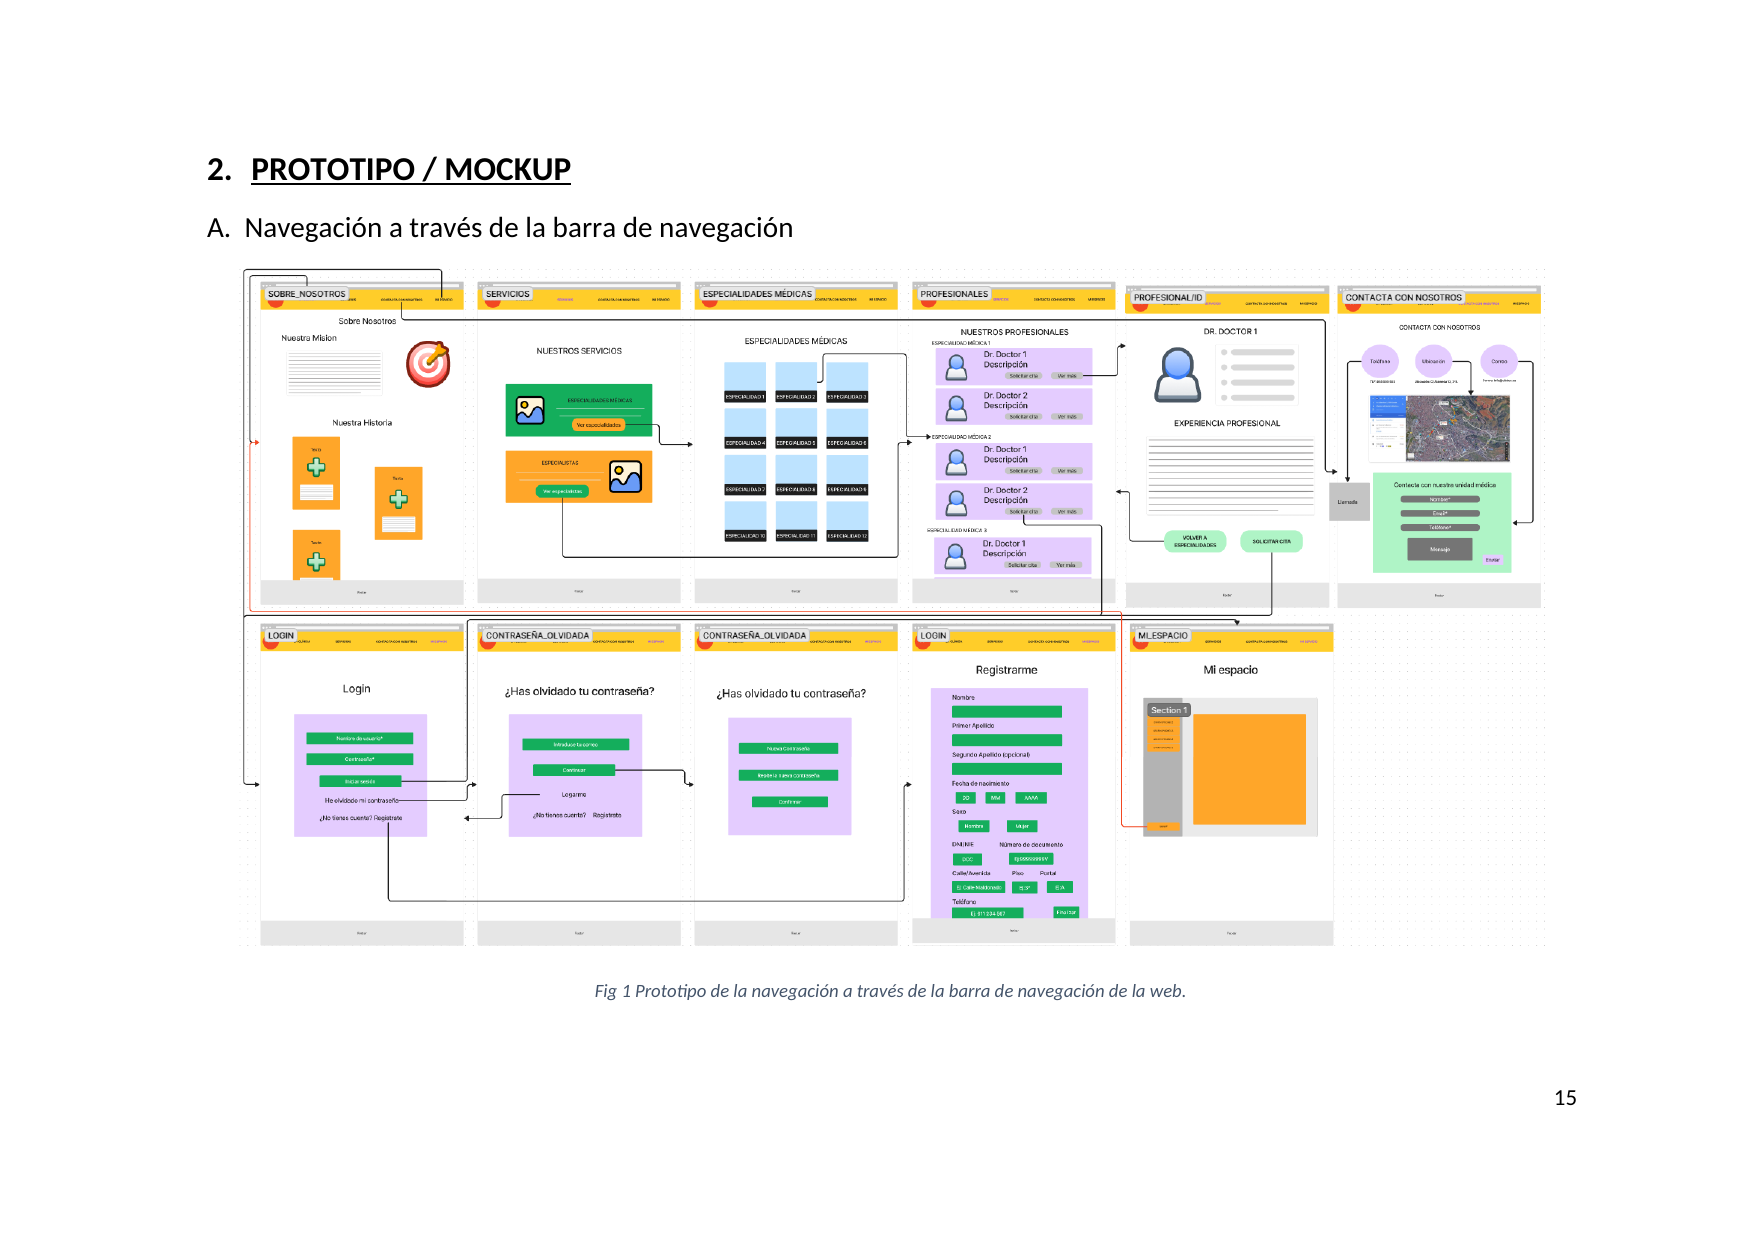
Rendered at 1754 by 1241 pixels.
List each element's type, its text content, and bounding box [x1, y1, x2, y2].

subtitle PROTOTIPO / MOCKUP [207, 148, 1577, 188]
list Navegación a través de la barra de navegación [207, 209, 1577, 244]
picture [235, 262, 1549, 949]
text Fig 1 Prototipo de la navegación a través de la barra de navegación de la web. [207, 979, 1577, 1002]
